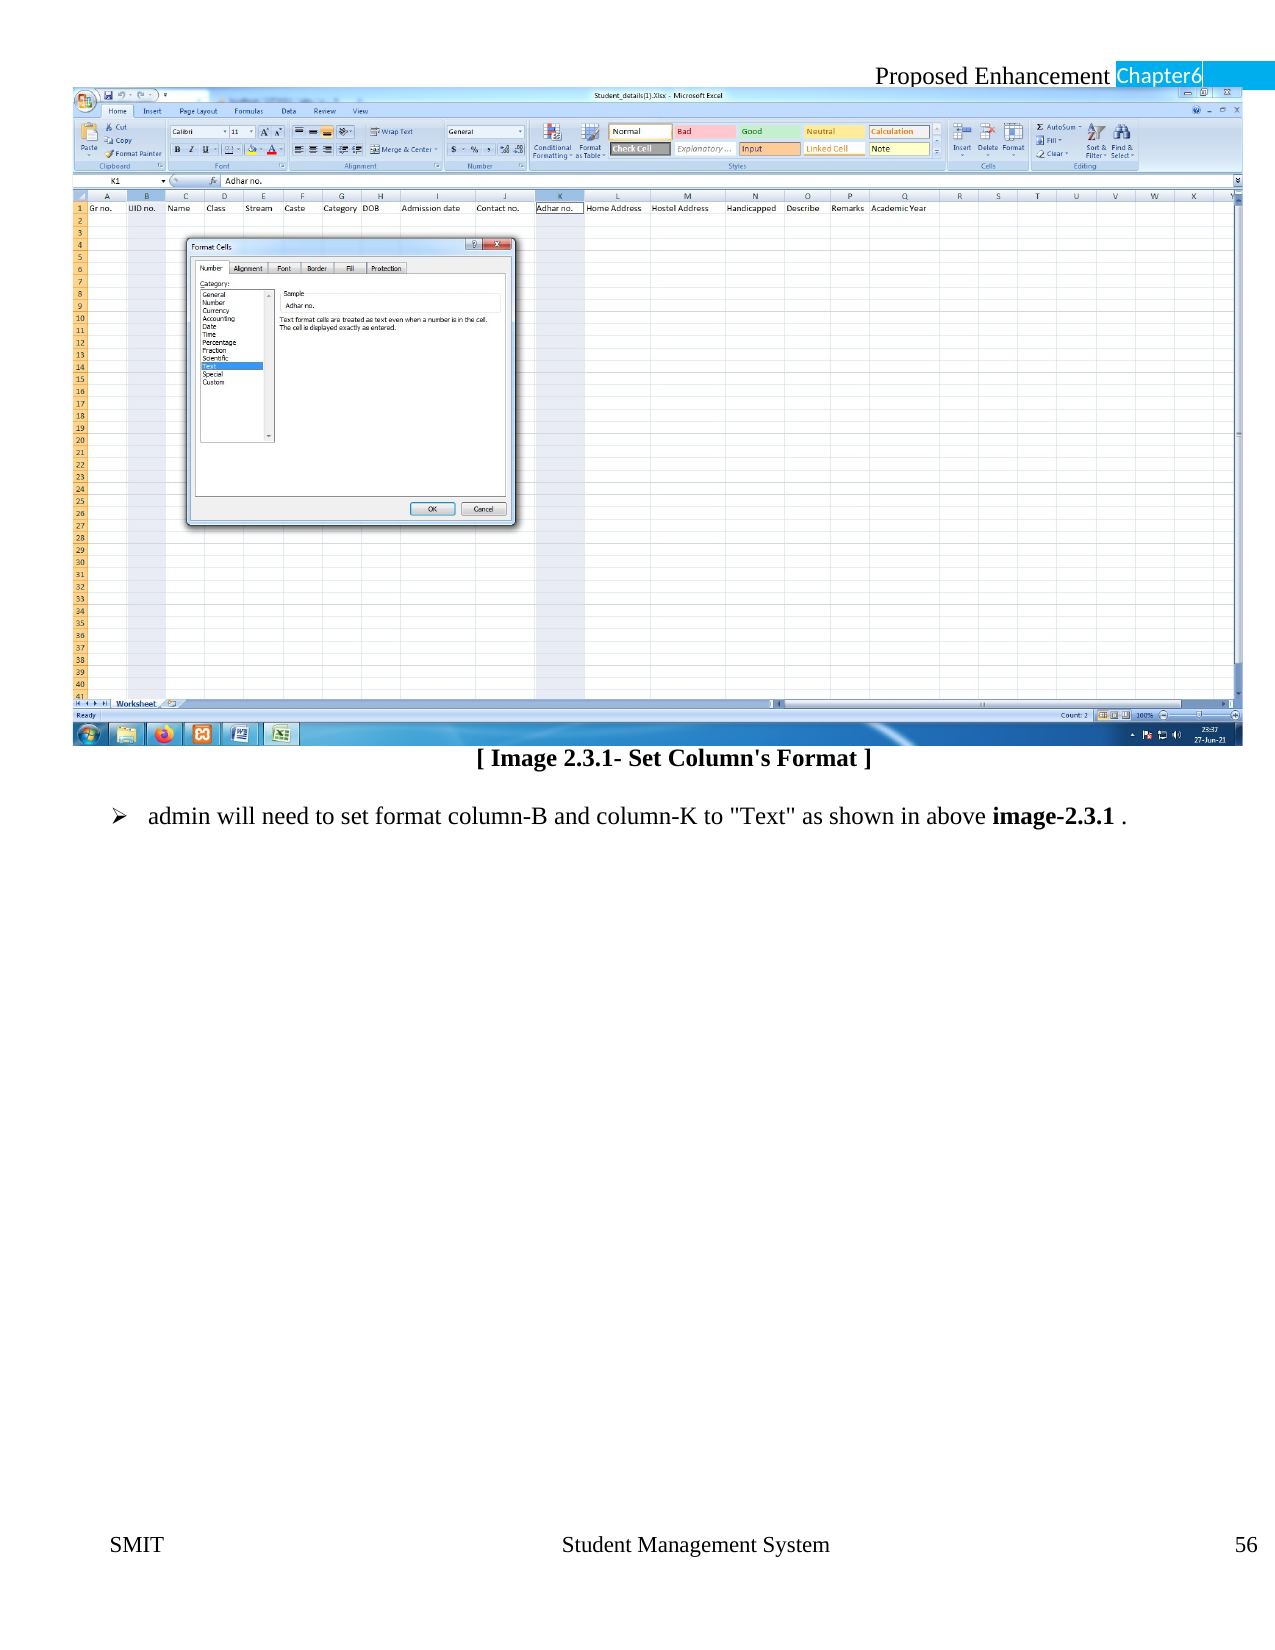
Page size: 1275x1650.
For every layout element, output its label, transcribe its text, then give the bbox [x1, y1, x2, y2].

picture [72, 87, 1243, 746]
text [ Image 2.3.1- Set Column's Format ] [148, 746, 1200, 772]
list admin will need to set format column-B and column-K to "Text" as shown in above image-2.3.1 . [110, 801, 1200, 830]
